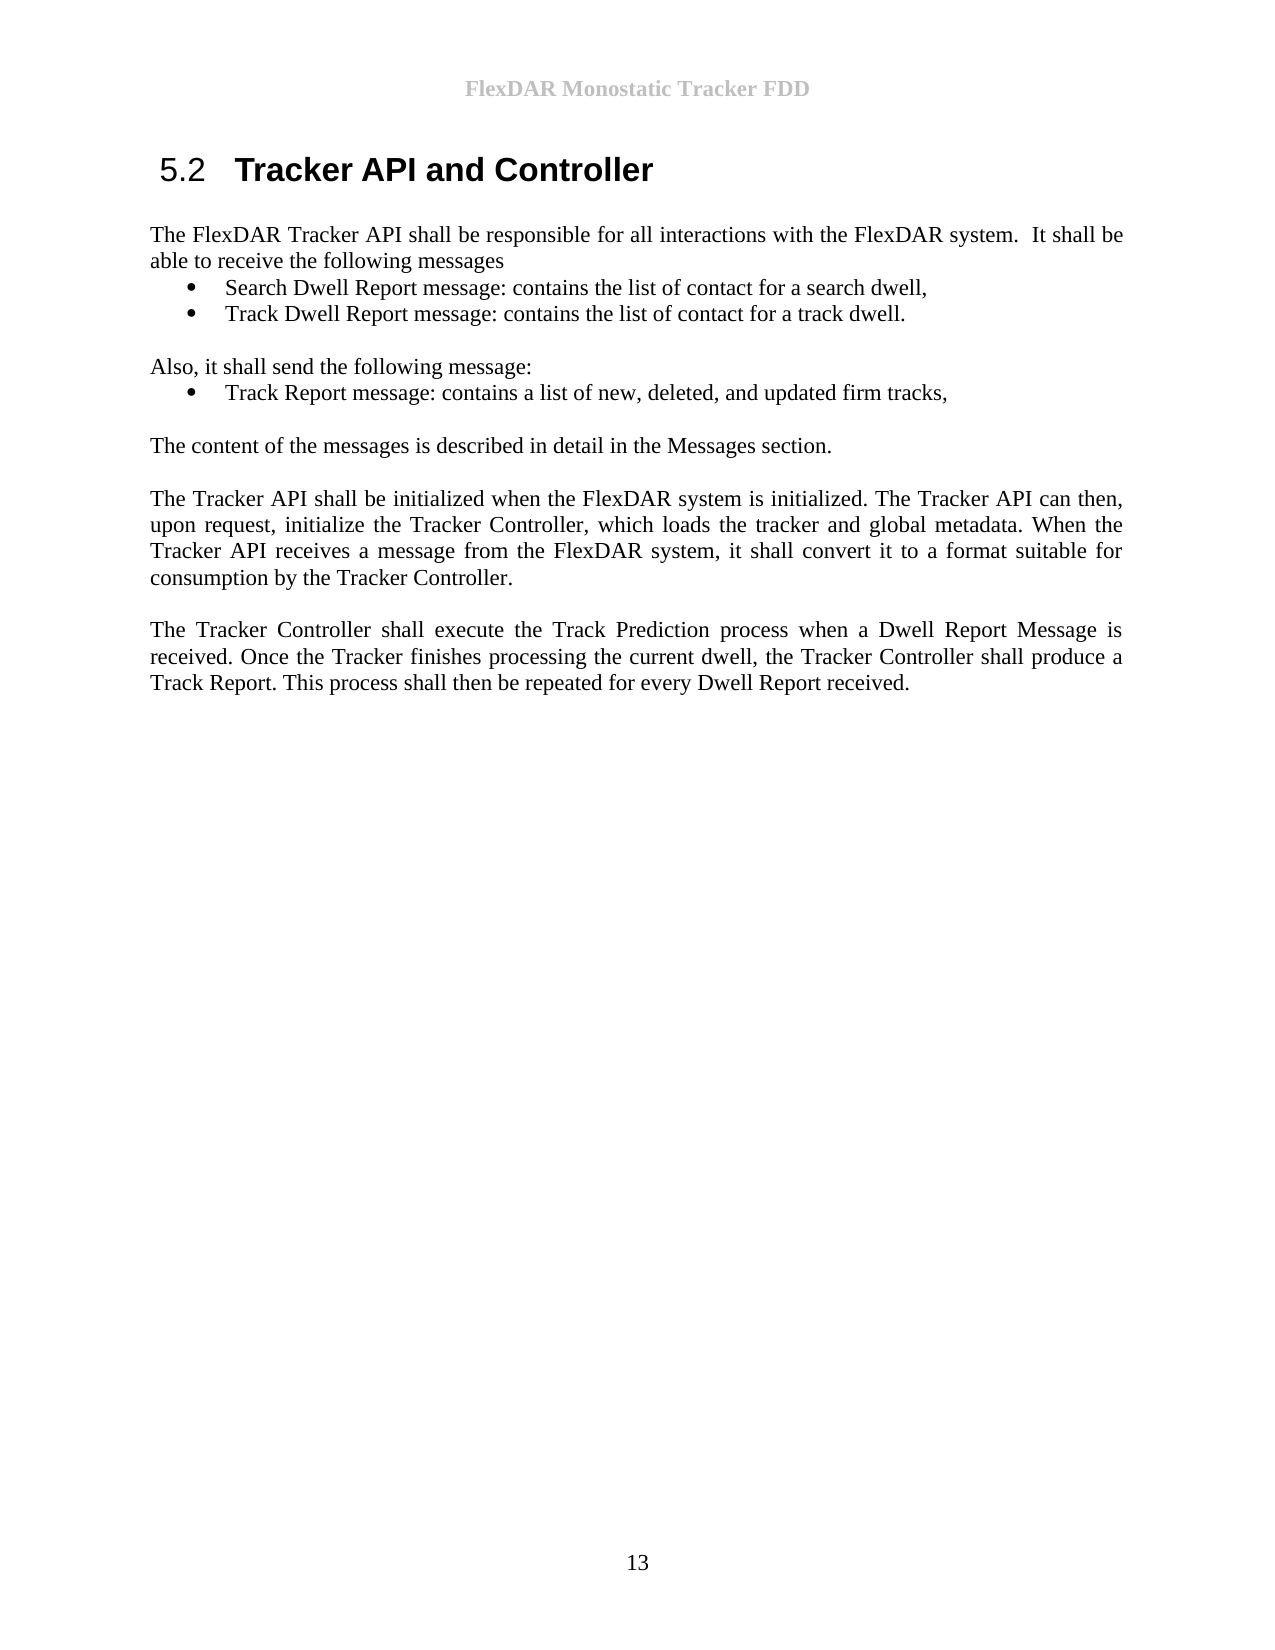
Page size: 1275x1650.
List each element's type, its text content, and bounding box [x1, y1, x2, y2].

list Track Report message: contains a list of new, deleted, and updated firm tracks, [187, 379, 1125, 406]
text The Tracker Controller shall execute the Track Prediction process when a Dwell Report Message is received. Once the Tracker finishes processing the current dwell, the Tracker Controller shall produce a Track Report. This process shall then be repeated for every Dwell Report received. [150, 616, 1125, 695]
list Search Dwell Report message: contains the list of contact for a search dwell, [187, 274, 1125, 300]
text The Tracker API shall be initialized when the FlexDAR system is initialized. The Tracker API can then, upon request, initialize the Tracker Controller, which loads the tracker and global metadata. When the Tracker API receives a message from the FlexDAR system, it shall convert it to a format suitable for consumption by the Tracker Controller. [150, 484, 1125, 590]
text Also, it shall send the following message: [150, 353, 1125, 379]
list Track Dwell Report message: contains the list of contact for a track dwell. [187, 300, 1125, 326]
text The FlexDAR Tracker API shall be responsible for all interactions with the FlexDAR system. It shall be able to receive the following messages [150, 221, 1125, 274]
subtitle Tracker API and Controller [159, 150, 1125, 188]
text The content of the messages is described in detail in the Messages section. [150, 432, 1125, 458]
